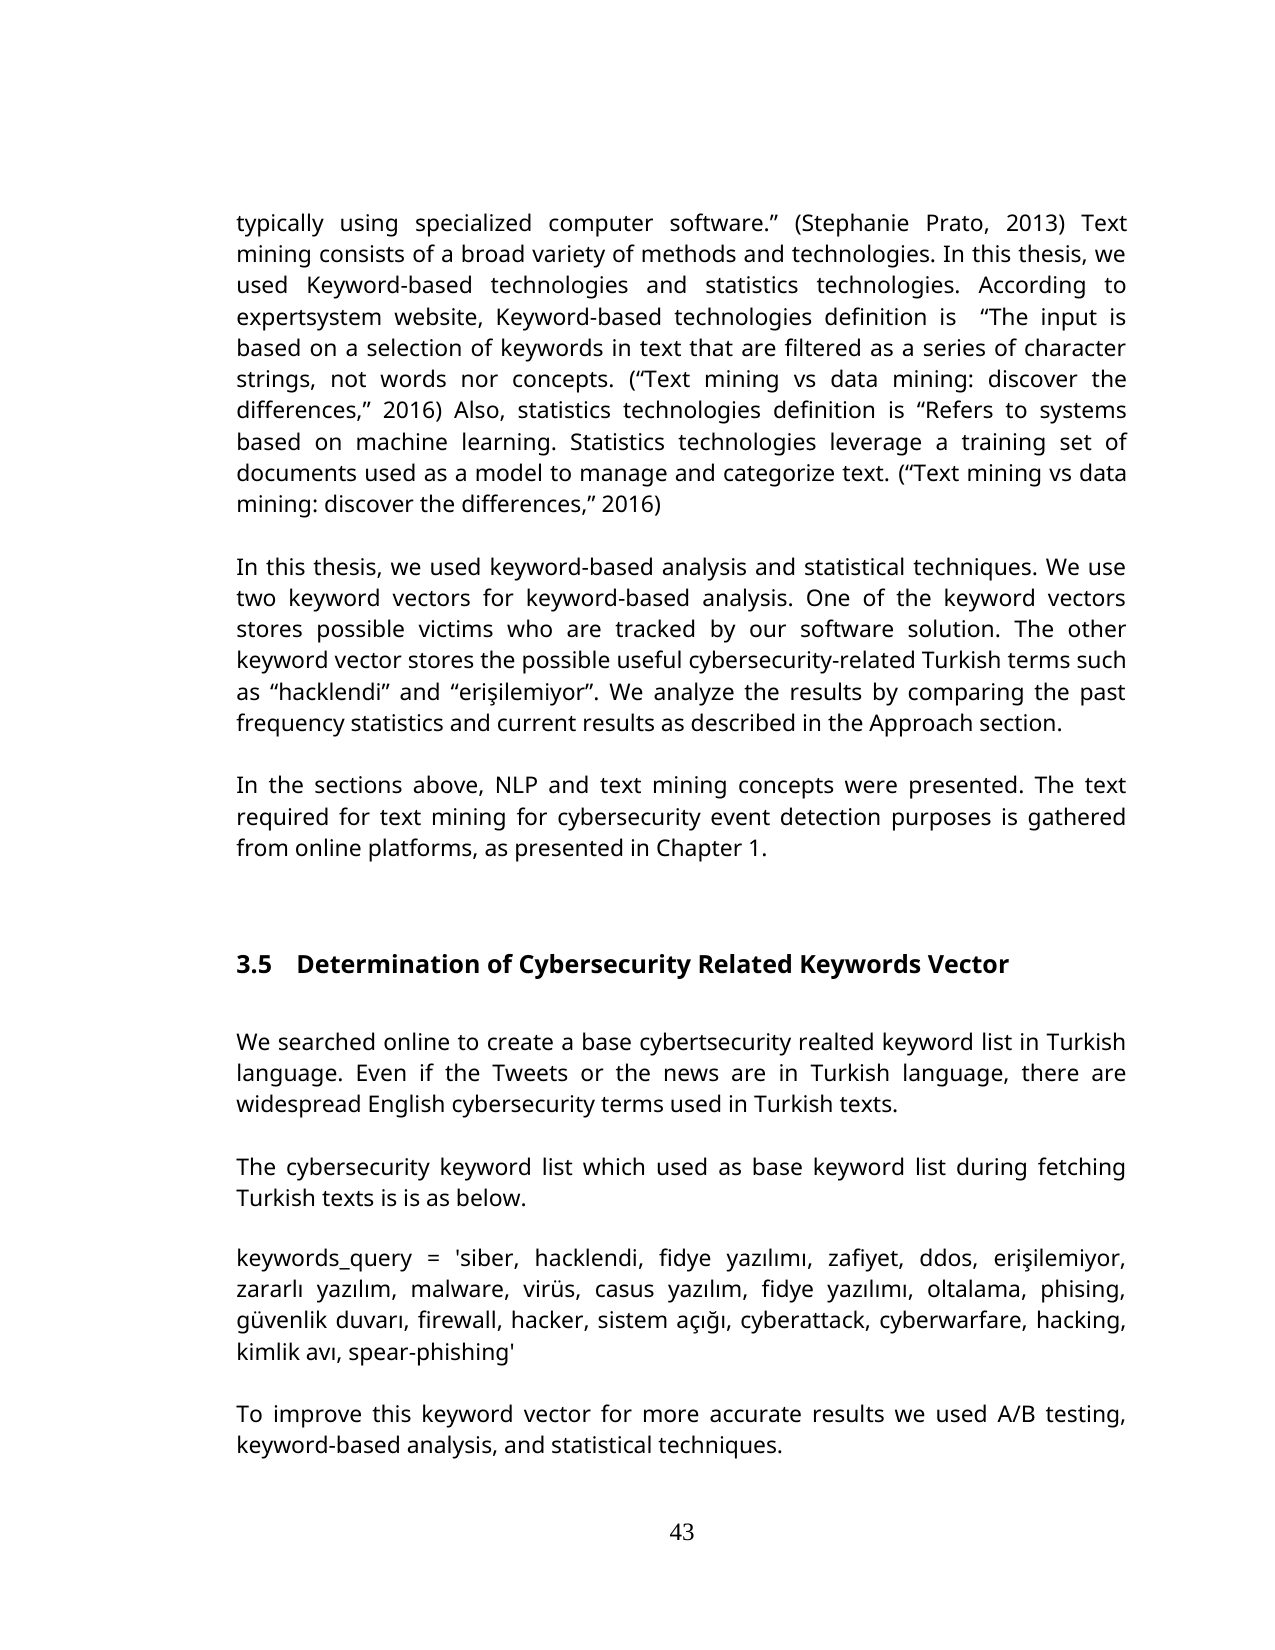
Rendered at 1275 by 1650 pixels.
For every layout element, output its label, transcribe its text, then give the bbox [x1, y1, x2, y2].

text To improve this keyword vector for more accurate results we used A/B testing, keyword-based analysis, and statistical techniques. [236, 1398, 1127, 1461]
text The cybersecurity keyword list which used as base keyword list during fetching Turkish texts is is as below. [236, 1151, 1127, 1213]
text keywords_query = 'siber, hacklendi, fidye yazılımı, zafiyet, ddos, erişilemiyor, zararlı yazılım, malware, virüs, casus yazılım, fidye yazılımı, oltalama, phising, güvenlik duvarı, firewall, hacker, sistem açığı, cyberattack, cyberwarfare, hacking, kimlik avı, spear-phishing' [236, 1242, 1127, 1367]
text In this thesis, we used keyword-based analysis and statistical techniques. We use two keyword vectors for keyword-based analysis. One of the keyword vectors stores possible victims who are tracked by our software solution. The other keyword vector stores the possible useful cybersecurity-related Turkish terms such as “hacklendi” and “erişilemiyor”. We analyze the results by comparing the past frequency statistics and current results as described in the Approach section. [236, 551, 1127, 738]
text In the sections above, NLP and text mining concepts were presented. The text required for text mining for cybersecurity event detection purposes is gathered from online platforms, as presented in Chapter 1. [236, 769, 1127, 863]
text We searched online to create a base cybertsecurity realted keyword list in Turkish language. Even if the Tweets or the news are in Turkish language, there are widespread English cybersecurity terms used in Turkish texts. [236, 1026, 1127, 1119]
subtitle Determination of Cybersecurity Related Keywords Vector [236, 947, 1127, 981]
